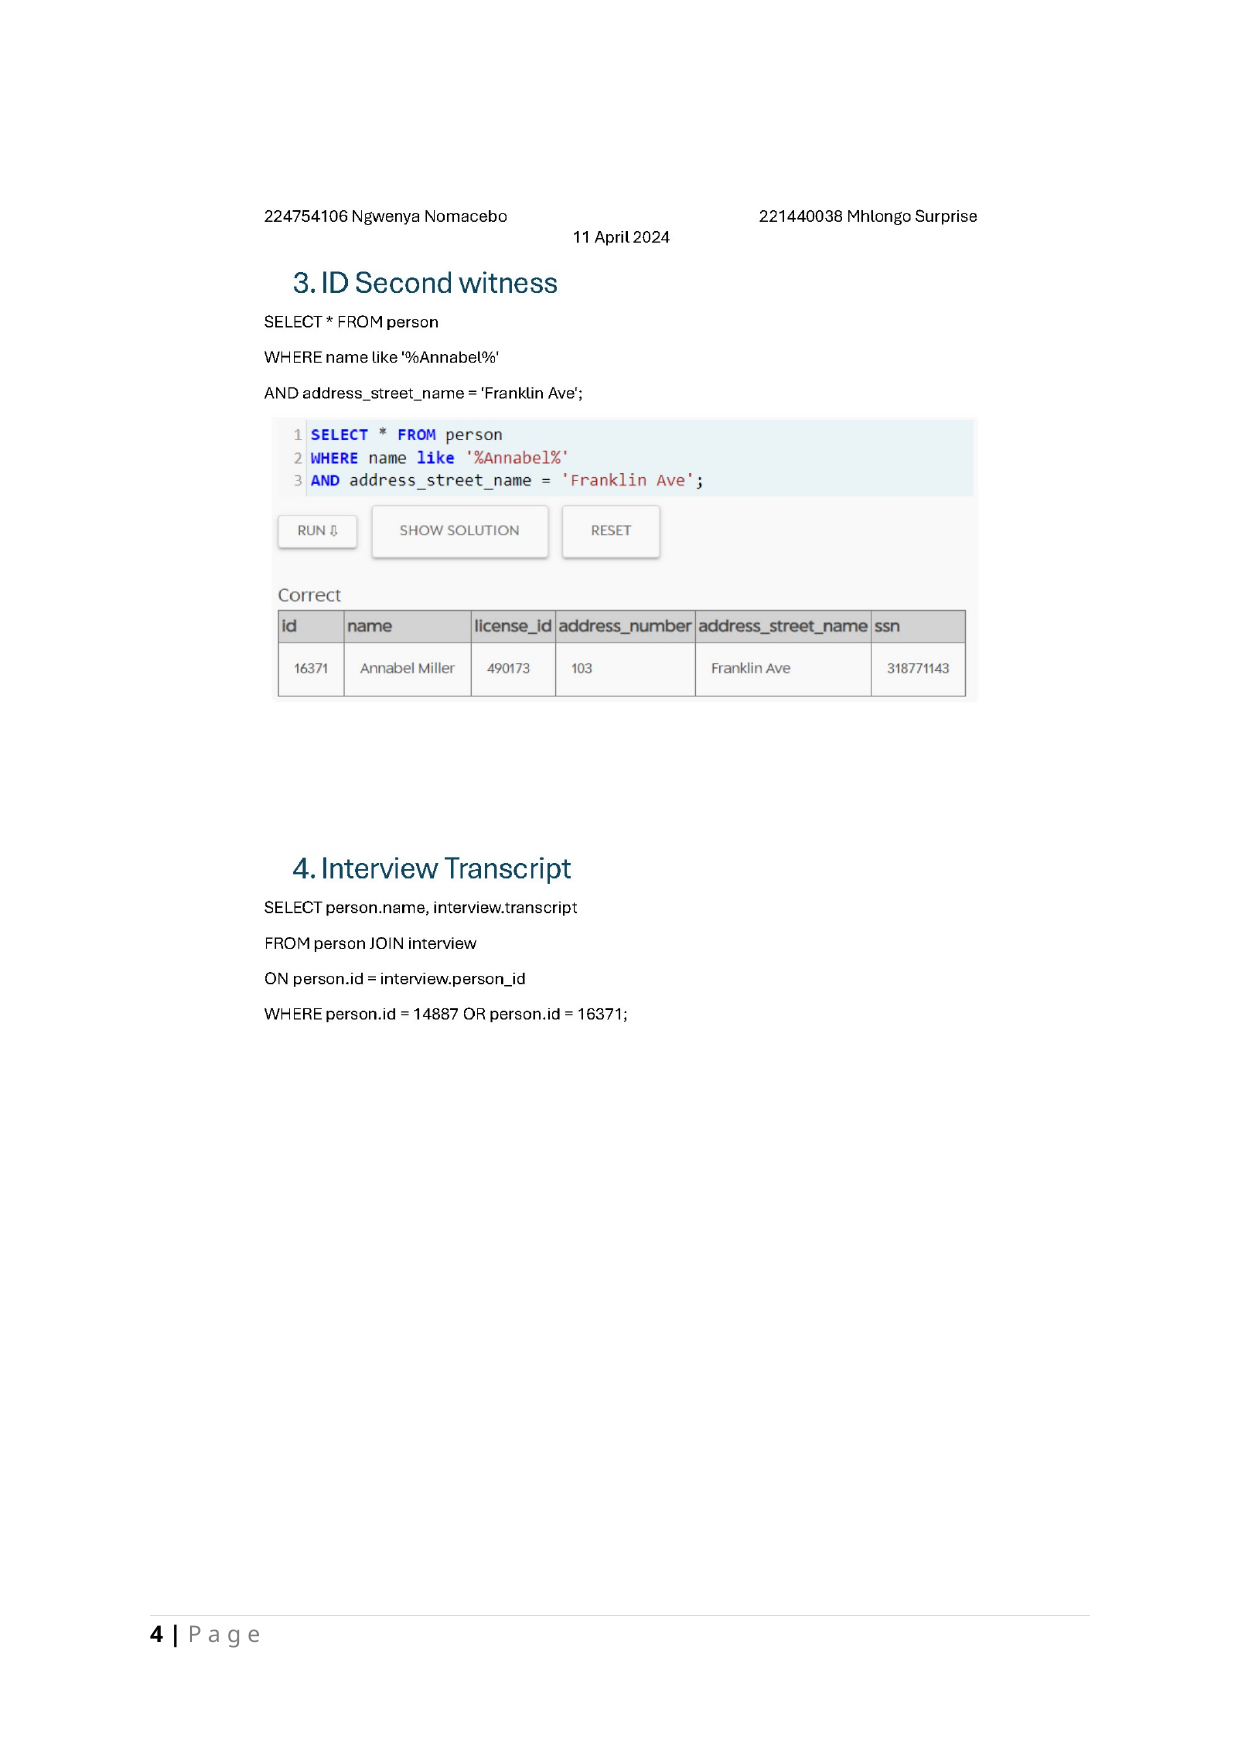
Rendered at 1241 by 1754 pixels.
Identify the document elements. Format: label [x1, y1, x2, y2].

picture [150, 150, 1091, 1480]
